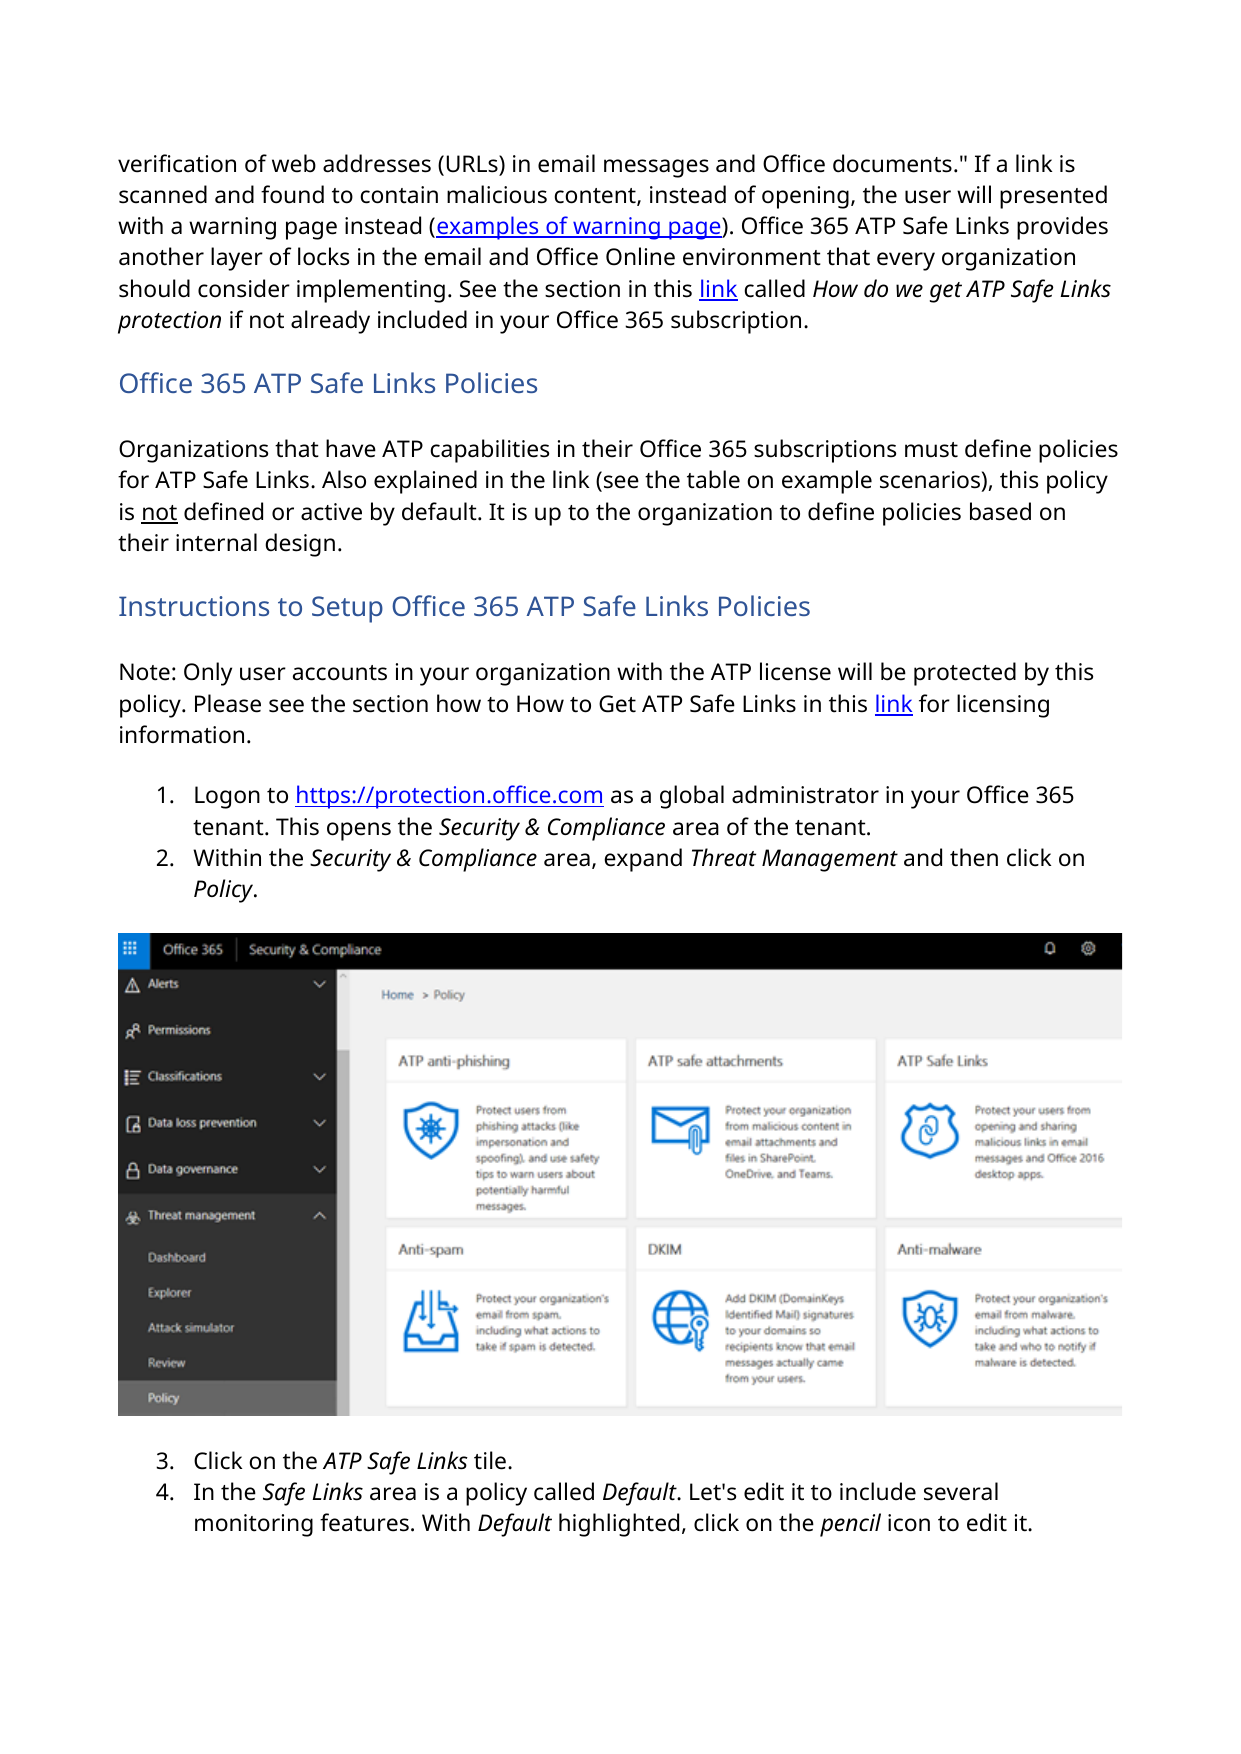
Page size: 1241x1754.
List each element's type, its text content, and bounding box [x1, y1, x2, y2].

subtitle Instructions to Setup Office 365 ATP Safe Links Policies [118, 587, 1122, 624]
list In the Safe Links area is a policy called Default. Let's edit it to include several monitoring features. With Default highlighted, click on the pencil icon to edit it. [156, 1476, 1122, 1539]
subtitle Office 365 ATP Safe Links Policies [118, 364, 1122, 401]
text Note: Only user accounts in your organization with the ATP license will be protected by this policy. Please see the section how to How to Get ATP Safe Links in this link for licensing information. [118, 656, 1122, 750]
text Organizations that have ATP capabilities in their Office 365 subscriptions must define policies for ATP Safe Links. Also explained in the link (see the table on example scenarios), this policy is not defined or active by default. It is up to the organization to define policies based on their internal design. [118, 433, 1122, 558]
list Within the Security & Compliance area, expand Threat Management and then click on Policy. [156, 842, 1122, 904]
list Logon to https://protection.office.com as a global administrator in your Office 365 tenant. This opens the Security & Compliance area of the tenant. [156, 779, 1122, 842]
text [118, 148, 1122, 335]
picture [118, 933, 1123, 1416]
list Click on the ATP Safe Links tile. [156, 1445, 1122, 1476]
